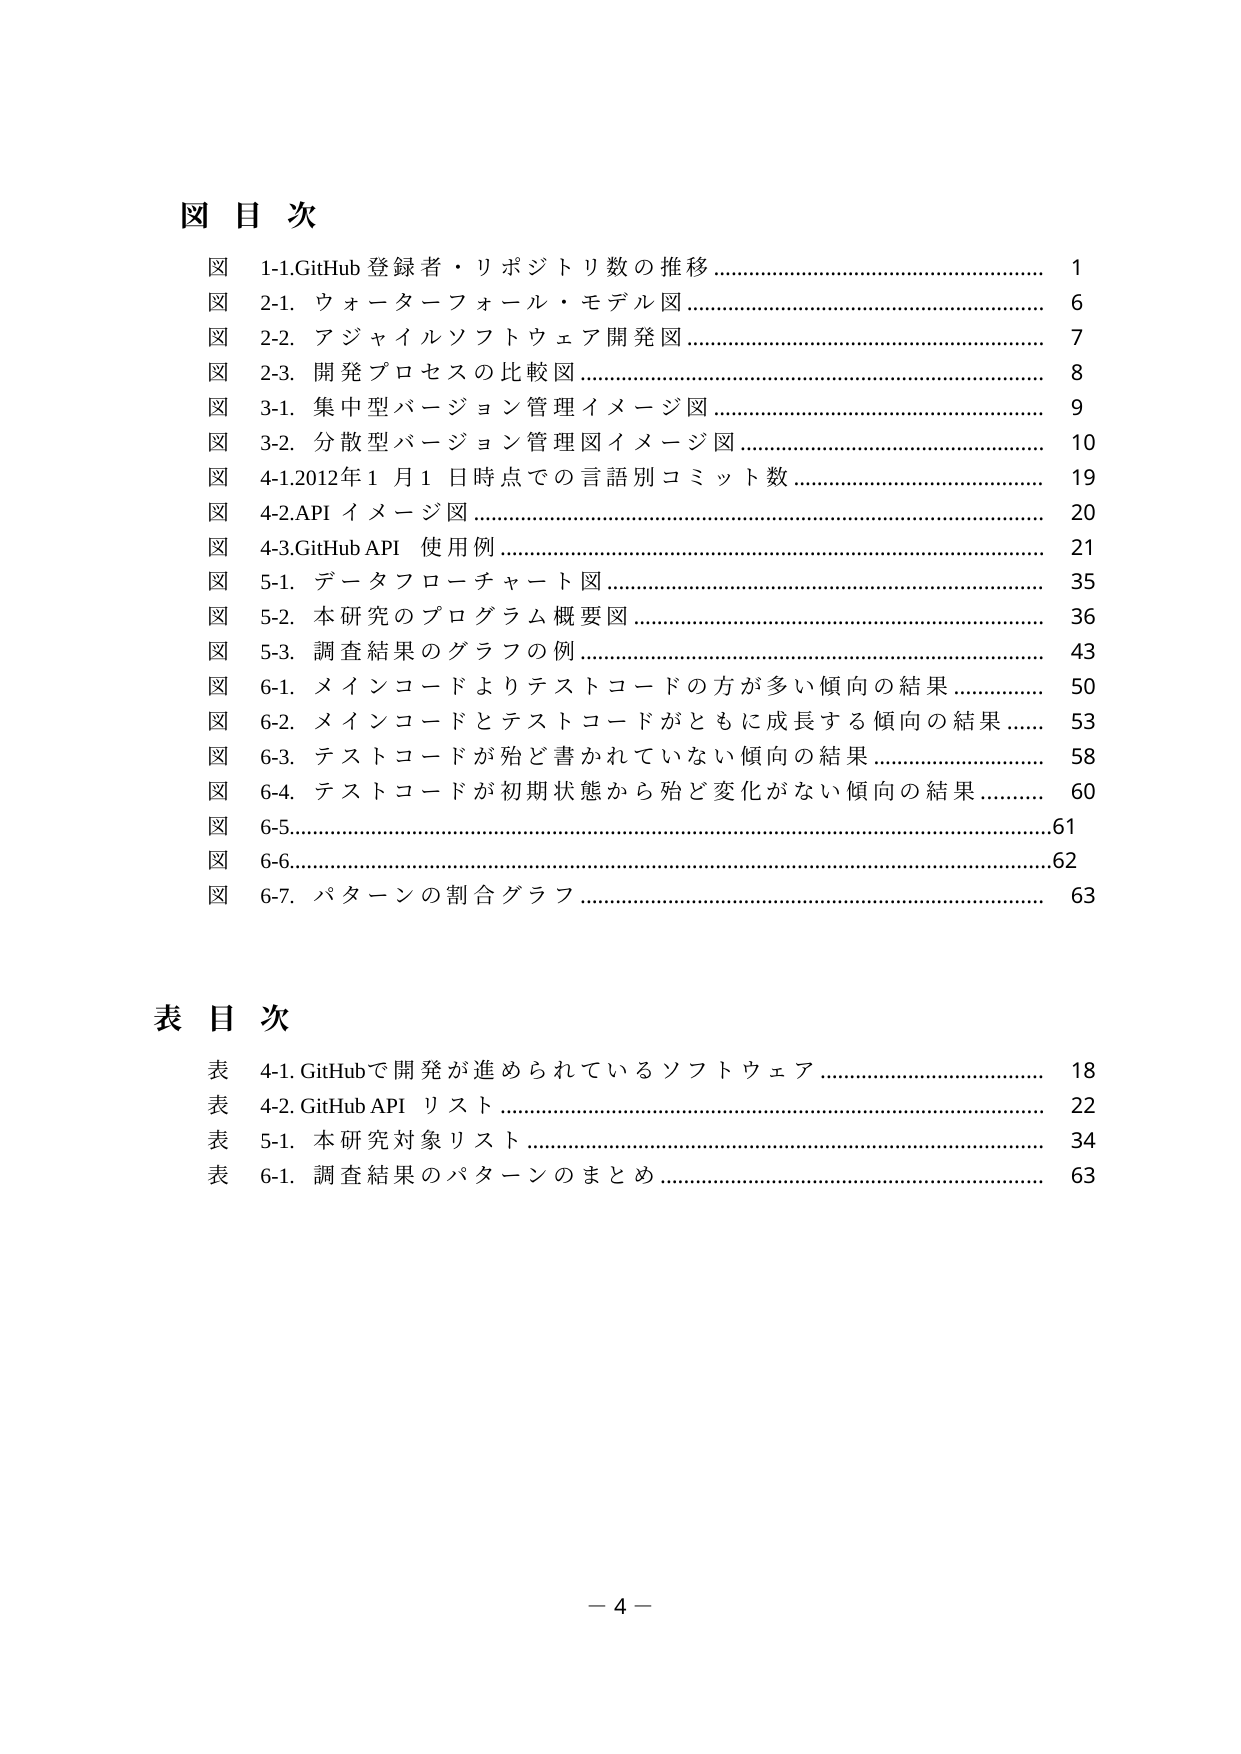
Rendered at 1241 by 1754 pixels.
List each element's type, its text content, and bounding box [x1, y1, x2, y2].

text 図 6-2.メインコードとテストコードがともに成長する傾向の結果 53 [201, 702, 1087, 737]
text 表 4-2. GitHub APIリスト 22 [201, 1086, 1087, 1121]
text 表目次 [153, 982, 1087, 1051]
text 表 5-1.本研究対象リスト 34 [201, 1121, 1087, 1156]
text 図 2-1.ウォーターフォール・モデル図 6 [201, 284, 1087, 319]
text 表 4-1. GitHubで開発が進められているソフトウェア 18 [201, 1051, 1087, 1086]
text 図 2-2.アジャイルソフトウェア開発図 7 [201, 319, 1087, 353]
text 図 1-1.GitHub登録者・リポジトリ数の推移 1 [201, 249, 1087, 284]
text 図 3-2.分散型バージョン管理図イメージ図 10 [201, 423, 1087, 458]
text 図 5-2.本研究のプログラム概要図 36 [201, 598, 1087, 633]
text 図 2-3.開発プロセスの比較図 8 [201, 353, 1087, 388]
text 図 6-6. 62 [201, 842, 1087, 877]
text 図 4-3.GitHub API使用例 21 [201, 528, 1087, 563]
text 図 6-4.テストコードが初期状態から殆ど変化がない傾向の結果 60 [201, 772, 1087, 807]
text 図 5-1.データフローチャート図 35 [201, 563, 1087, 598]
text 図目次 [154, 179, 1087, 249]
text 図 4-2.APIイメージ図 20 [201, 493, 1087, 528]
text 図 6-1.メインコードよりテストコードの方が多い傾向の結果 50 [201, 668, 1087, 702]
text 図 6-7. パターンの割合グラフ 63 [201, 877, 1087, 912]
text 図 4-1.2012年1月1日時点での言語別コミット数 19 [201, 458, 1087, 493]
text 図 6-3.テストコードが殆ど書かれていない傾向の結果 58 [201, 737, 1087, 772]
text 図 3-1.集中型バージョン管理イメージ図 9 [201, 388, 1087, 423]
text 図 6-5. 61 [201, 807, 1087, 842]
text 図 5-3.調査結果のグラフの例 43 [201, 633, 1087, 668]
text 表 6-1. 調査結果のパターンのまとめ 63 [201, 1156, 1087, 1191]
